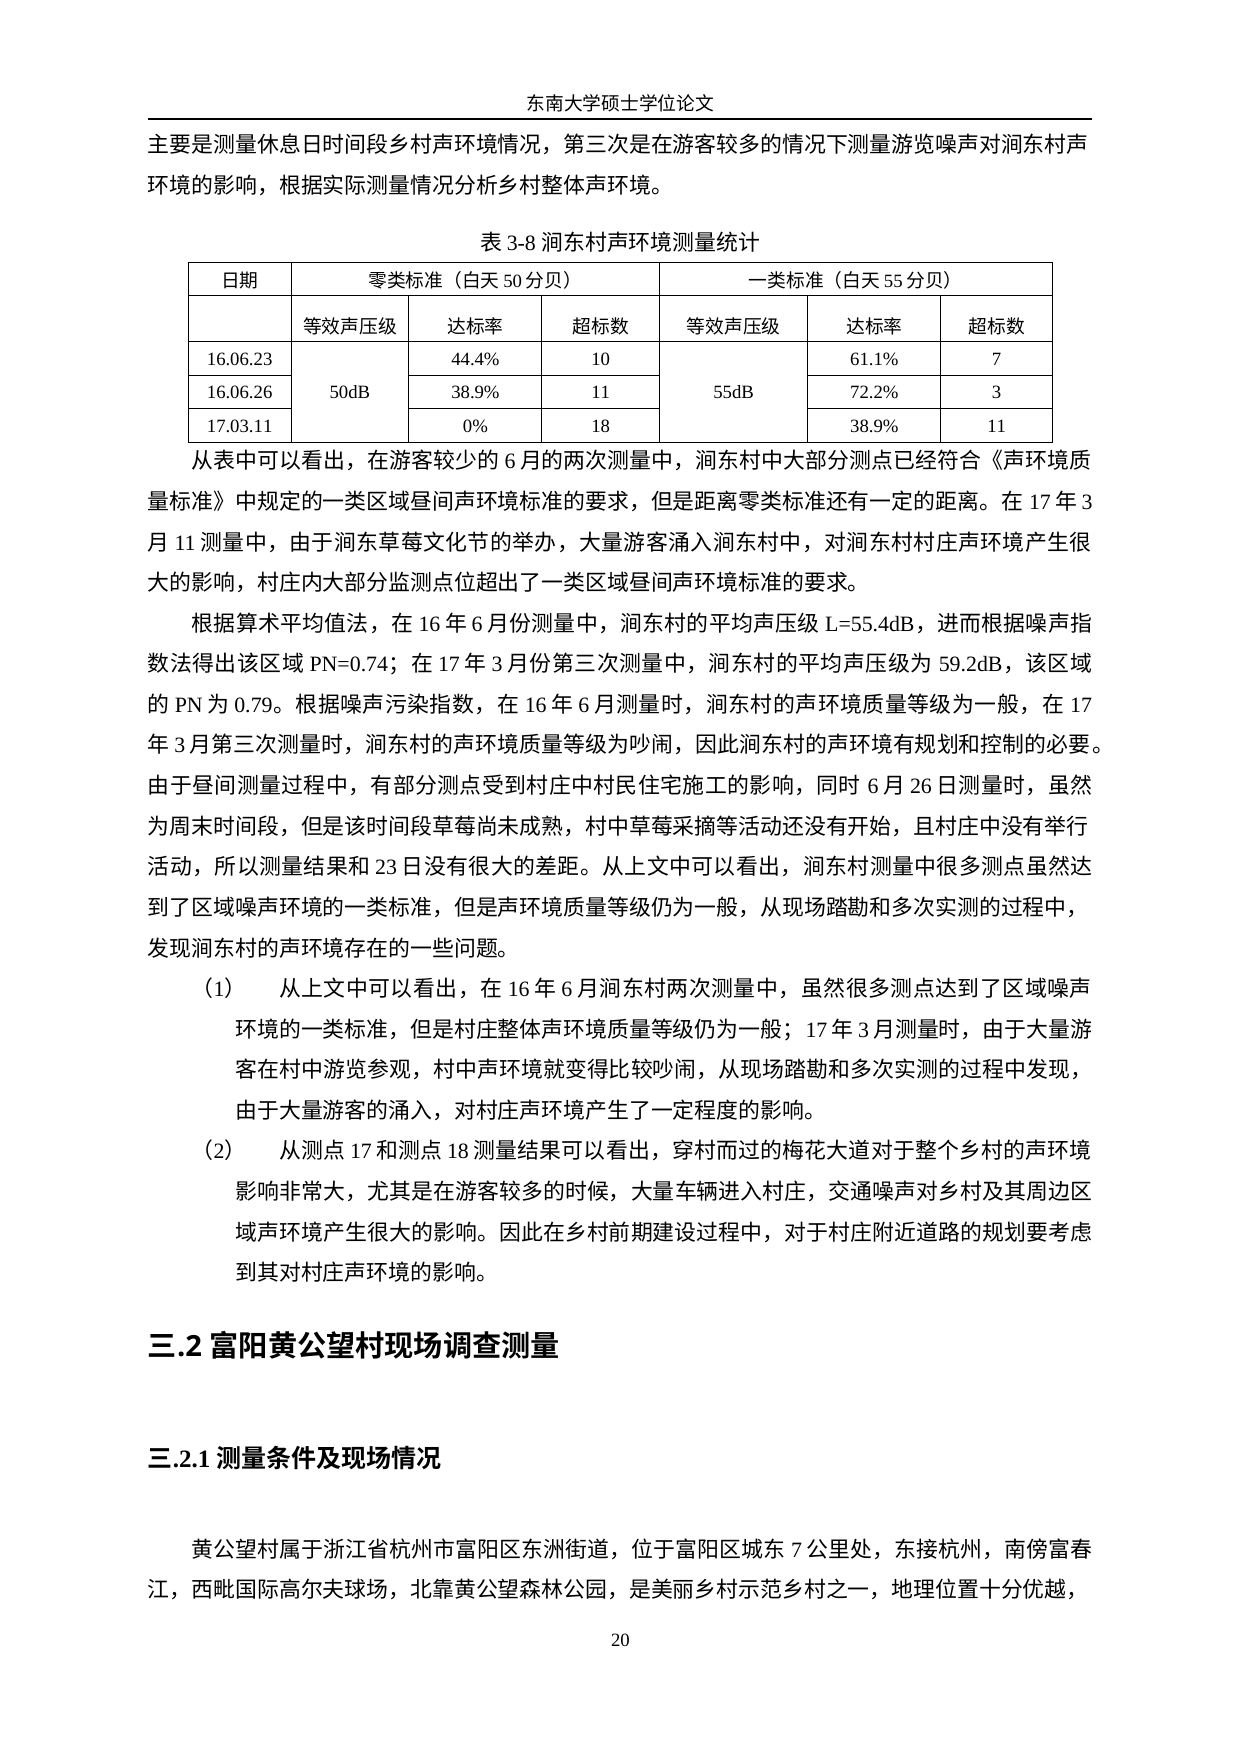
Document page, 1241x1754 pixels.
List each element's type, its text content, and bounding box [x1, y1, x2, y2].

table_cell 7 [941, 342, 1052, 375]
text 根据算术平均值法，在16年6月份测量中，涧东村的平均声压级L=55.4dB，进而根据噪声指数法得出该区域PN=0.74；在17年3月份第三次测量中，涧东村的平均声压级为59.2dB，该区域的PN为0.79。根据噪声污染指数，在16年6月测量时，涧东村的声环境质量等级为一般，在17年3月第三次测量时，涧东村的声环境质量等级为吵闹，因此涧东村的声环境有规划和控制的必要。由于昼间测量过程中，有部分测点受到村庄中村民住宅施工的影响，同时6月26日测量时，虽然为周末时间段，但是该时间段草莓尚未成熟，村中草莓采摘等活动还没有开始，且村庄中没有举行活动，所以测量结果和23日没有很大的差距。从上文中可以看出，涧东村测量中很多测点虽然达到了区域噪声环境的一类标准，但是声环境质量等级仍为一般，从现场踏勘和多次实测的过程中，发现涧东村的声环境存在的一些问题。 [148, 605, 1092, 963]
table_cell 16.06.26 [189, 376, 291, 408]
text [148, 127, 1092, 200]
table_cell 超标数 [542, 296, 659, 341]
table_cell 0% [409, 409, 541, 442]
table_cell 10 [542, 342, 659, 375]
table_cell 38.9% [409, 376, 541, 408]
table_cell 18 [542, 409, 659, 442]
table_cell 11 [542, 376, 659, 408]
table_cell 17.03.11 [189, 409, 291, 442]
text 富阳黄公望村现场调查测量 [148, 1311, 1092, 1376]
table_cell 16.06.23 [189, 342, 291, 375]
table_header 零类标准（白天50分贝） [292, 263, 659, 295]
table_cell 38.9% [808, 409, 940, 442]
text 测量条件及现场情况 [148, 1424, 1092, 1489]
table_cell [189, 296, 291, 341]
table_header 一类标准（白天55分贝） [660, 263, 1052, 295]
text 表3-8 涧东村声环境测量统计 [148, 224, 1092, 257]
table_cell 达标率 [808, 296, 940, 341]
text 从表中可以看出，在游客较少的6月的两次测量中，涧东村中大部分测点已经符合《声环境质量标准》中规定的一类区域昼间声环境标准的要求，但是距离零类标准还有一定的距离。在17年3月11测量中，由于涧东草莓文化节的举办，大量游客涌入涧东村中，对涧东村村庄声环境产生很大的影响，村庄内大部分监测点位超出了一类区域昼间声环境标准的要求。 [148, 443, 1092, 597]
table_cell 等效声压级 [660, 296, 807, 341]
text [148, 1531, 1092, 1604]
table_cell 50dB [292, 342, 408, 442]
list 从测点17和测点18测量结果可以看出，穿村而过的梅花大道对于整个乡村的声环境影响非常大，尤其是在游客较多的时候，大量车辆进入村庄，交通噪声对乡村及其周边区域声环境产生很大的影响。因此在乡村前期建设过程中，对于村庄附近道路的规划要考虑到其对村庄声环境的影响。 [191, 1133, 1092, 1287]
table_cell 11 [941, 409, 1052, 442]
table_cell 达标率 [409, 296, 541, 341]
table_cell 44.4% [409, 342, 541, 375]
table_cell 72.2% [808, 376, 940, 408]
table_cell 超标数 [941, 296, 1052, 341]
table_cell 55dB [660, 342, 807, 442]
list 从上文中可以看出，在16年6月涧东村两次测量中，虽然很多测点达到了区域噪声环境的一类标准，但是村庄整体声环境质量等级仍为一般；17年3月测量时，由于大量游客在村中游览参观，村中声环境就变得比较吵闹，从现场踏勘和多次实测的过程中发现，由于大量游客的涌入，对村庄声环境产生了一定程度的影响。 [191, 971, 1092, 1125]
table_cell 等效声压级 [292, 296, 408, 341]
table_cell 3 [941, 376, 1052, 408]
table_header 日期 [189, 263, 291, 295]
table_cell 61.1% [808, 342, 940, 375]
